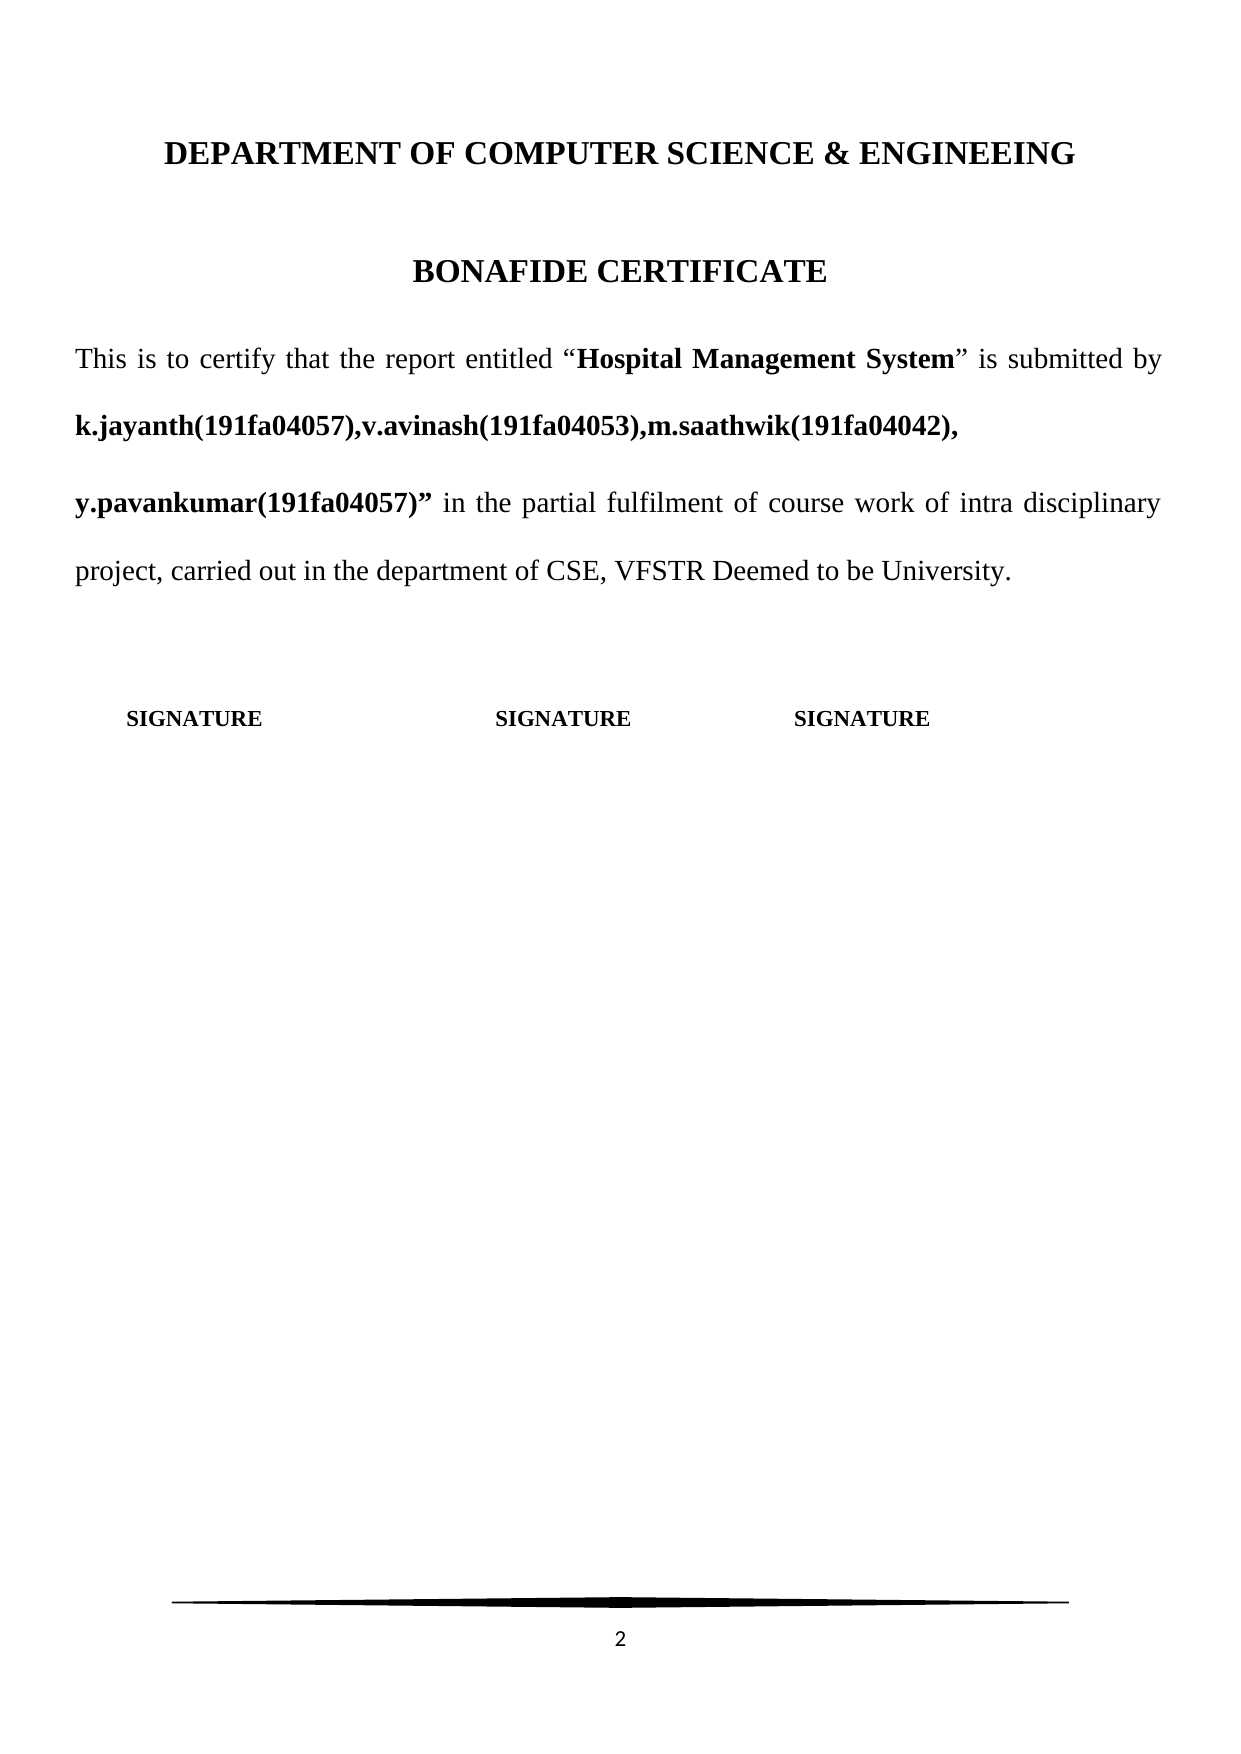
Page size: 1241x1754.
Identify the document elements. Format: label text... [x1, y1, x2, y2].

table_header SIGNATURE [450, 705, 754, 760]
text y.pavankumar(191fa04057)” in the partial fulfilment of course work of intra disciplinary project, carried out in the department of CSE, VFSTR Deemed to be University. [75, 486, 1162, 586]
table_header SIGNATURE [75, 705, 449, 760]
text This is to certify that the report entitled “Hospital Management System” is submitted by k.jayanth(191fa04057),v.avinash(191fa04053),m.saathwik(191fa04042), [75, 341, 1162, 442]
subtitle BONAFIDE CERTIFICATE [75, 252, 1165, 290]
table_header SIGNATURE [754, 705, 1050, 760]
text DEPARTMENT OF COMPUTER SCIENCE & ENGINEEING [75, 133, 1165, 171]
